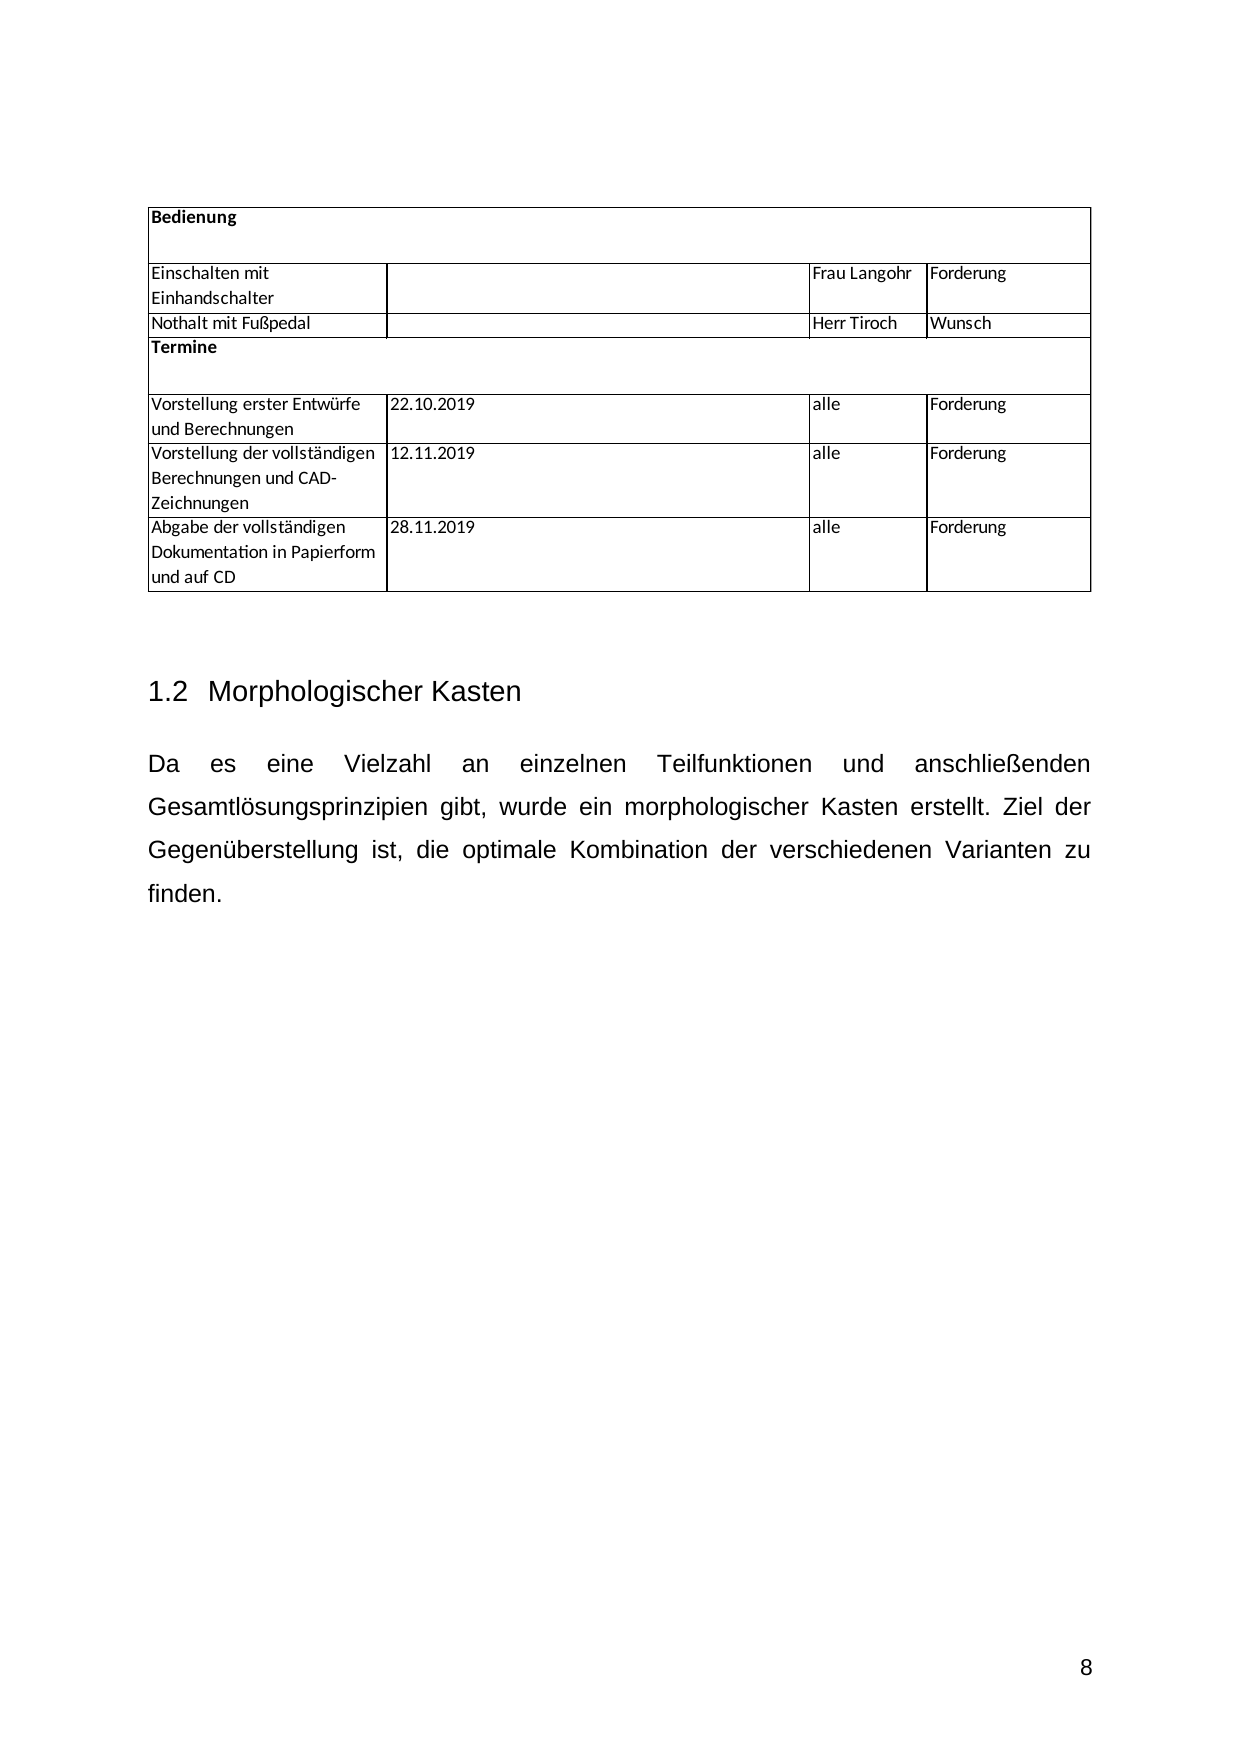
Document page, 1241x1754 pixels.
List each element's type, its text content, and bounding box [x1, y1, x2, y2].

text Da es eine Vielzahl an einzelnen Teilfunktionen und anschließenden Gesamtlösungsprinzipien gibt, wurde ein morphologischer Kasten erstellt. Ziel der Gegenüberstellung ist, die optimale Kombination der verschiedenen Varianten zu finden. [148, 749, 1092, 907]
subtitle Morphologischer Kasten [148, 674, 1092, 707]
